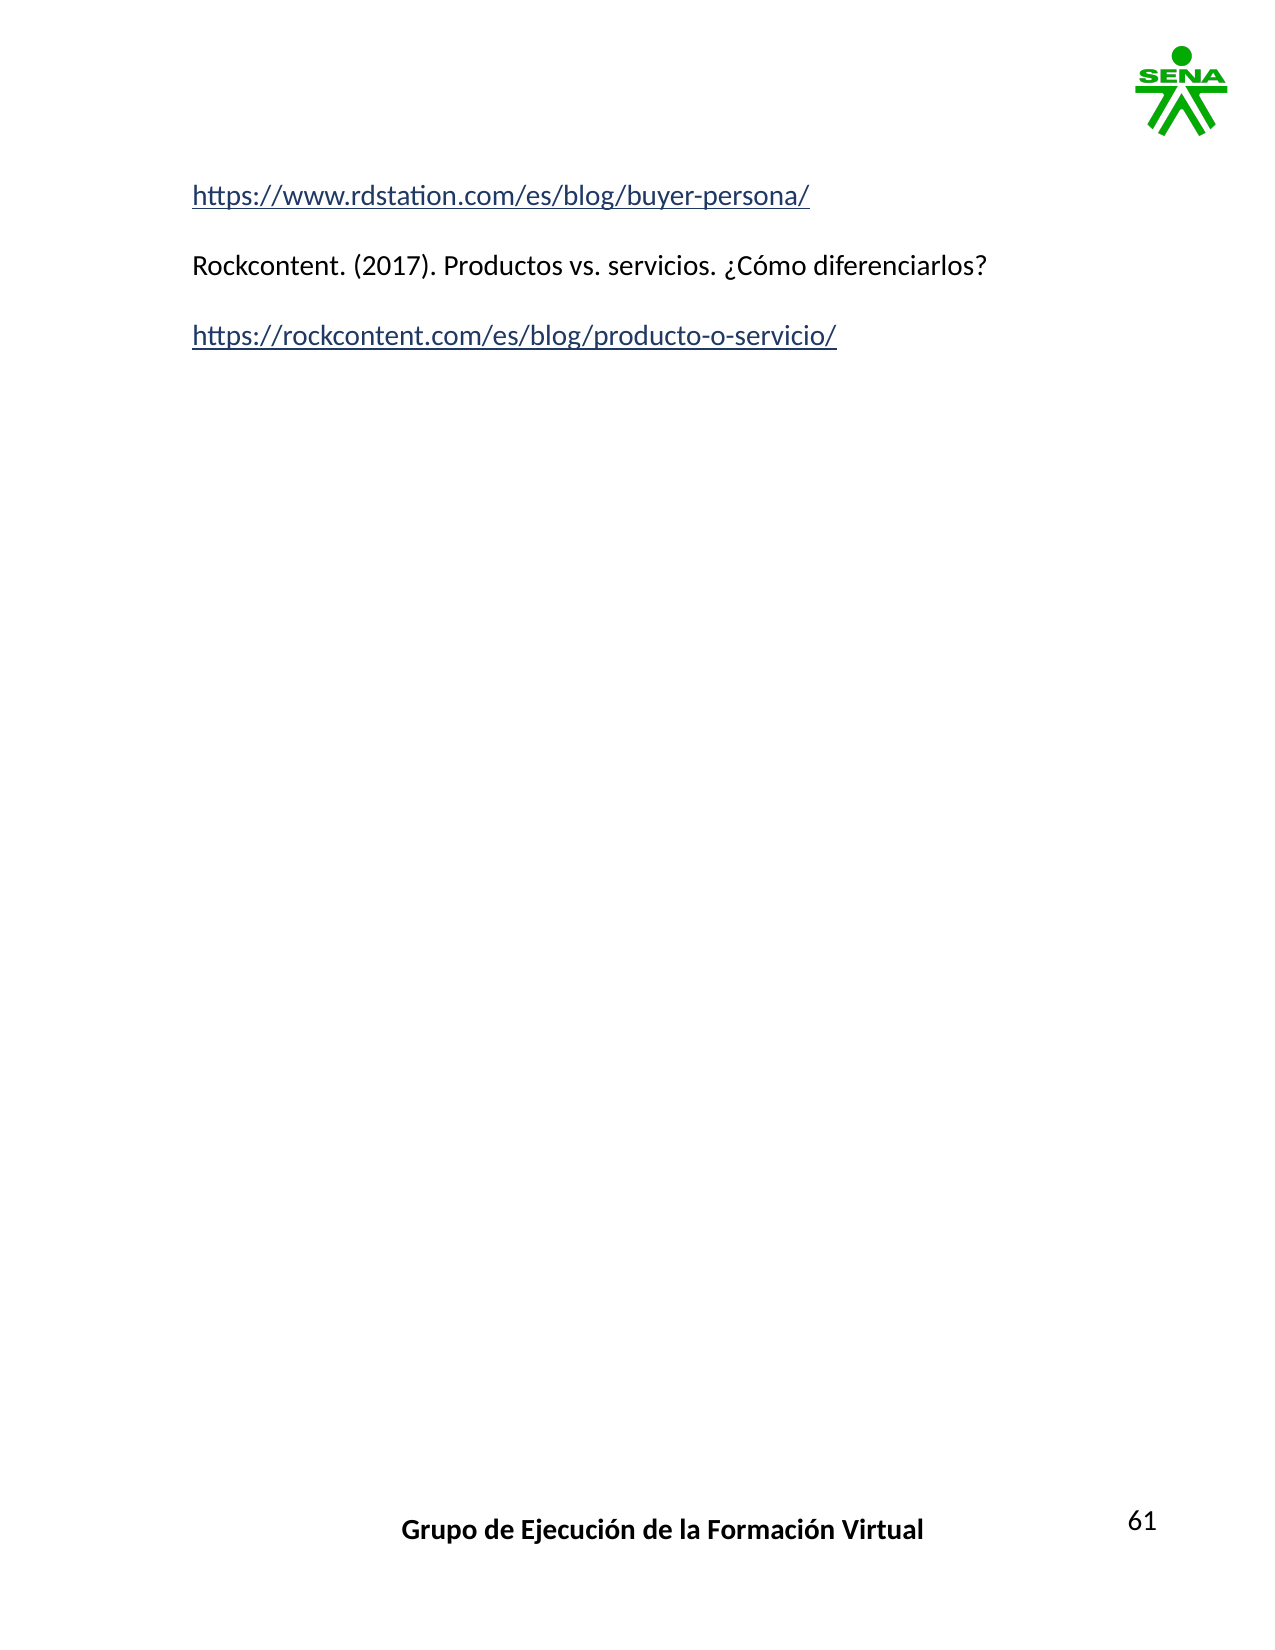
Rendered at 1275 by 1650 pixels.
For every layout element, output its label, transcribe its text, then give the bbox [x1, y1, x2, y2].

text Rockcontent. (2017). Productos vs. servicios. ¿Cómo diferenciarlos? [118, 247, 1157, 283]
text https://rockcontent.com/es/blog/producto-o-servicio/ [118, 317, 1157, 353]
picture [1135, 46, 1228, 136]
text https://www.rdstation.com/es/blog/buyer-persona/ [118, 177, 1157, 213]
